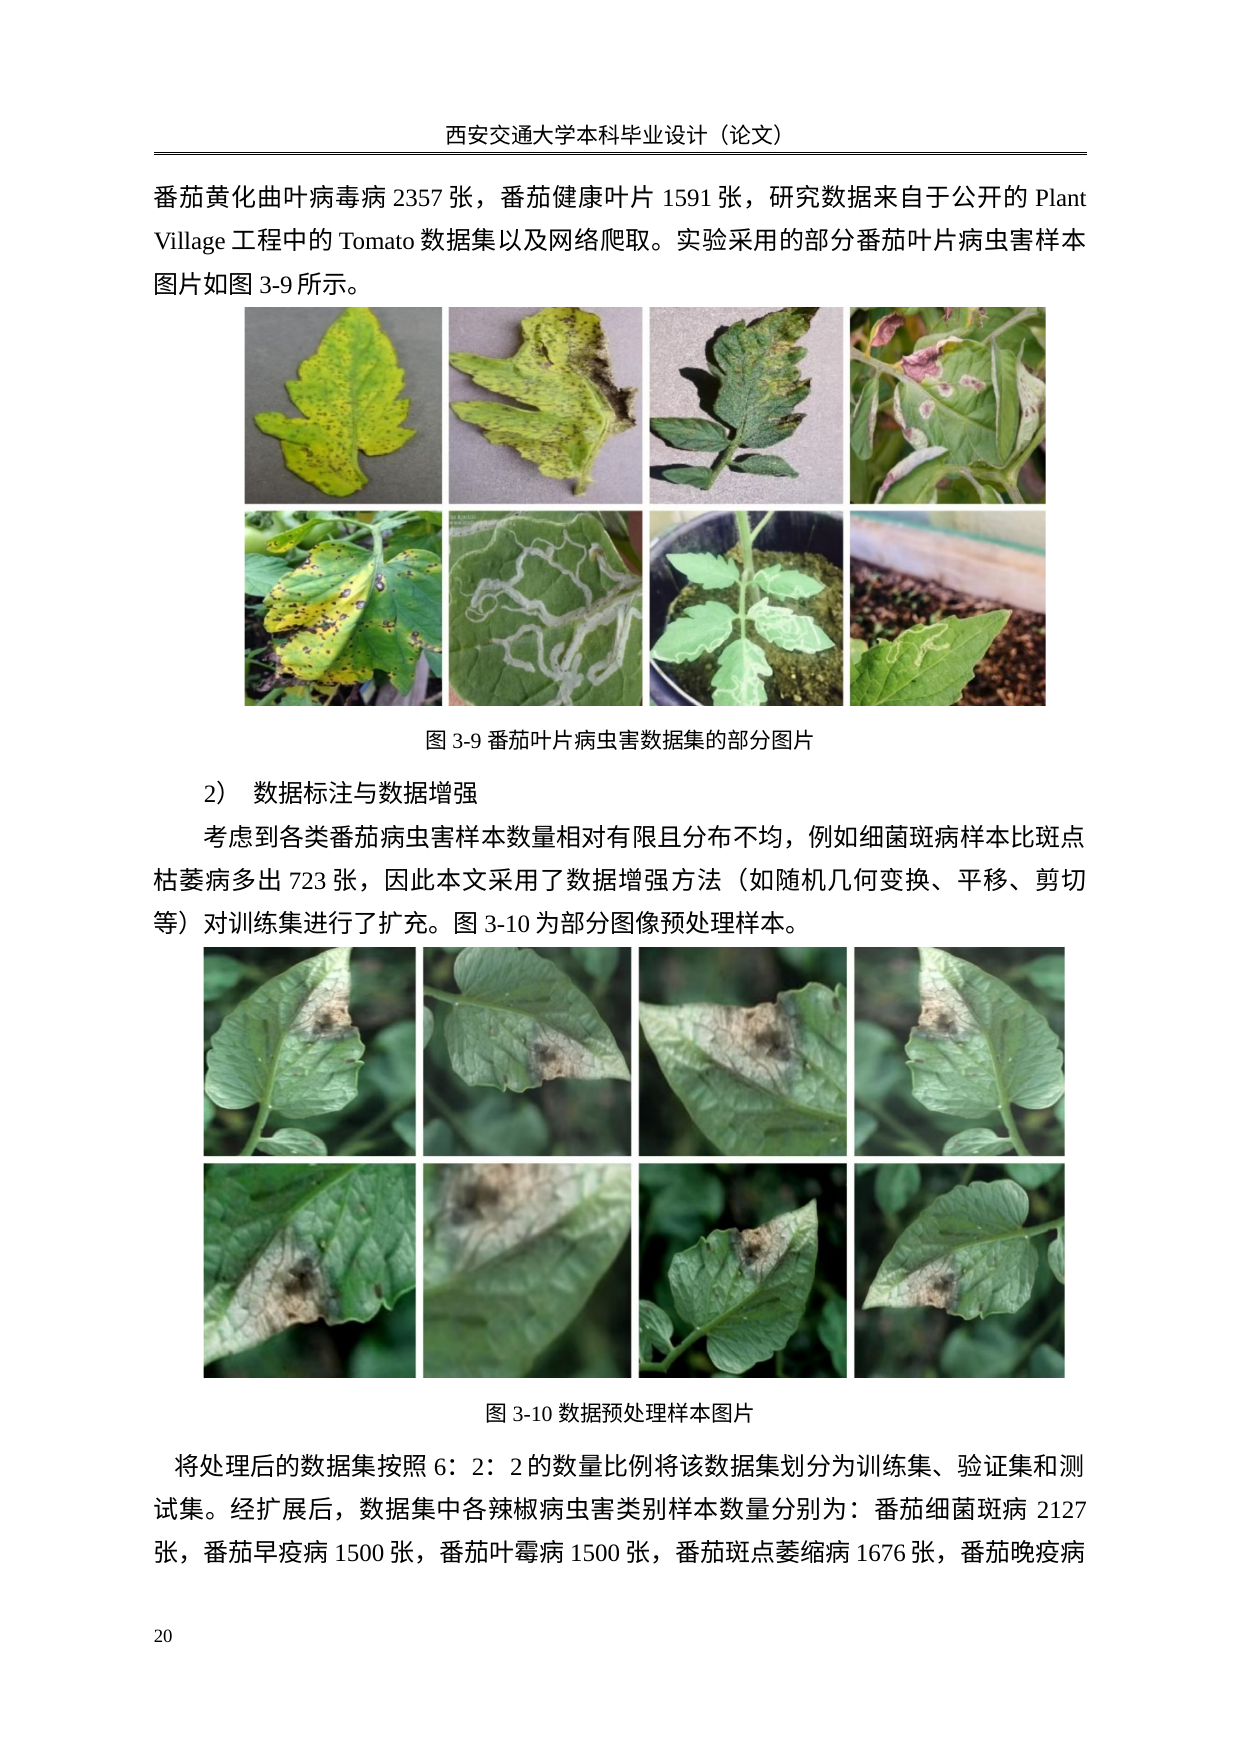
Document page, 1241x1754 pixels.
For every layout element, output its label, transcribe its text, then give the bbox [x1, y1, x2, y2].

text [153, 177, 1087, 300]
list 数据标注与数据增强 [203, 774, 1087, 810]
picture [244, 307, 1046, 706]
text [153, 1446, 1087, 1569]
picture [203, 947, 1065, 1378]
